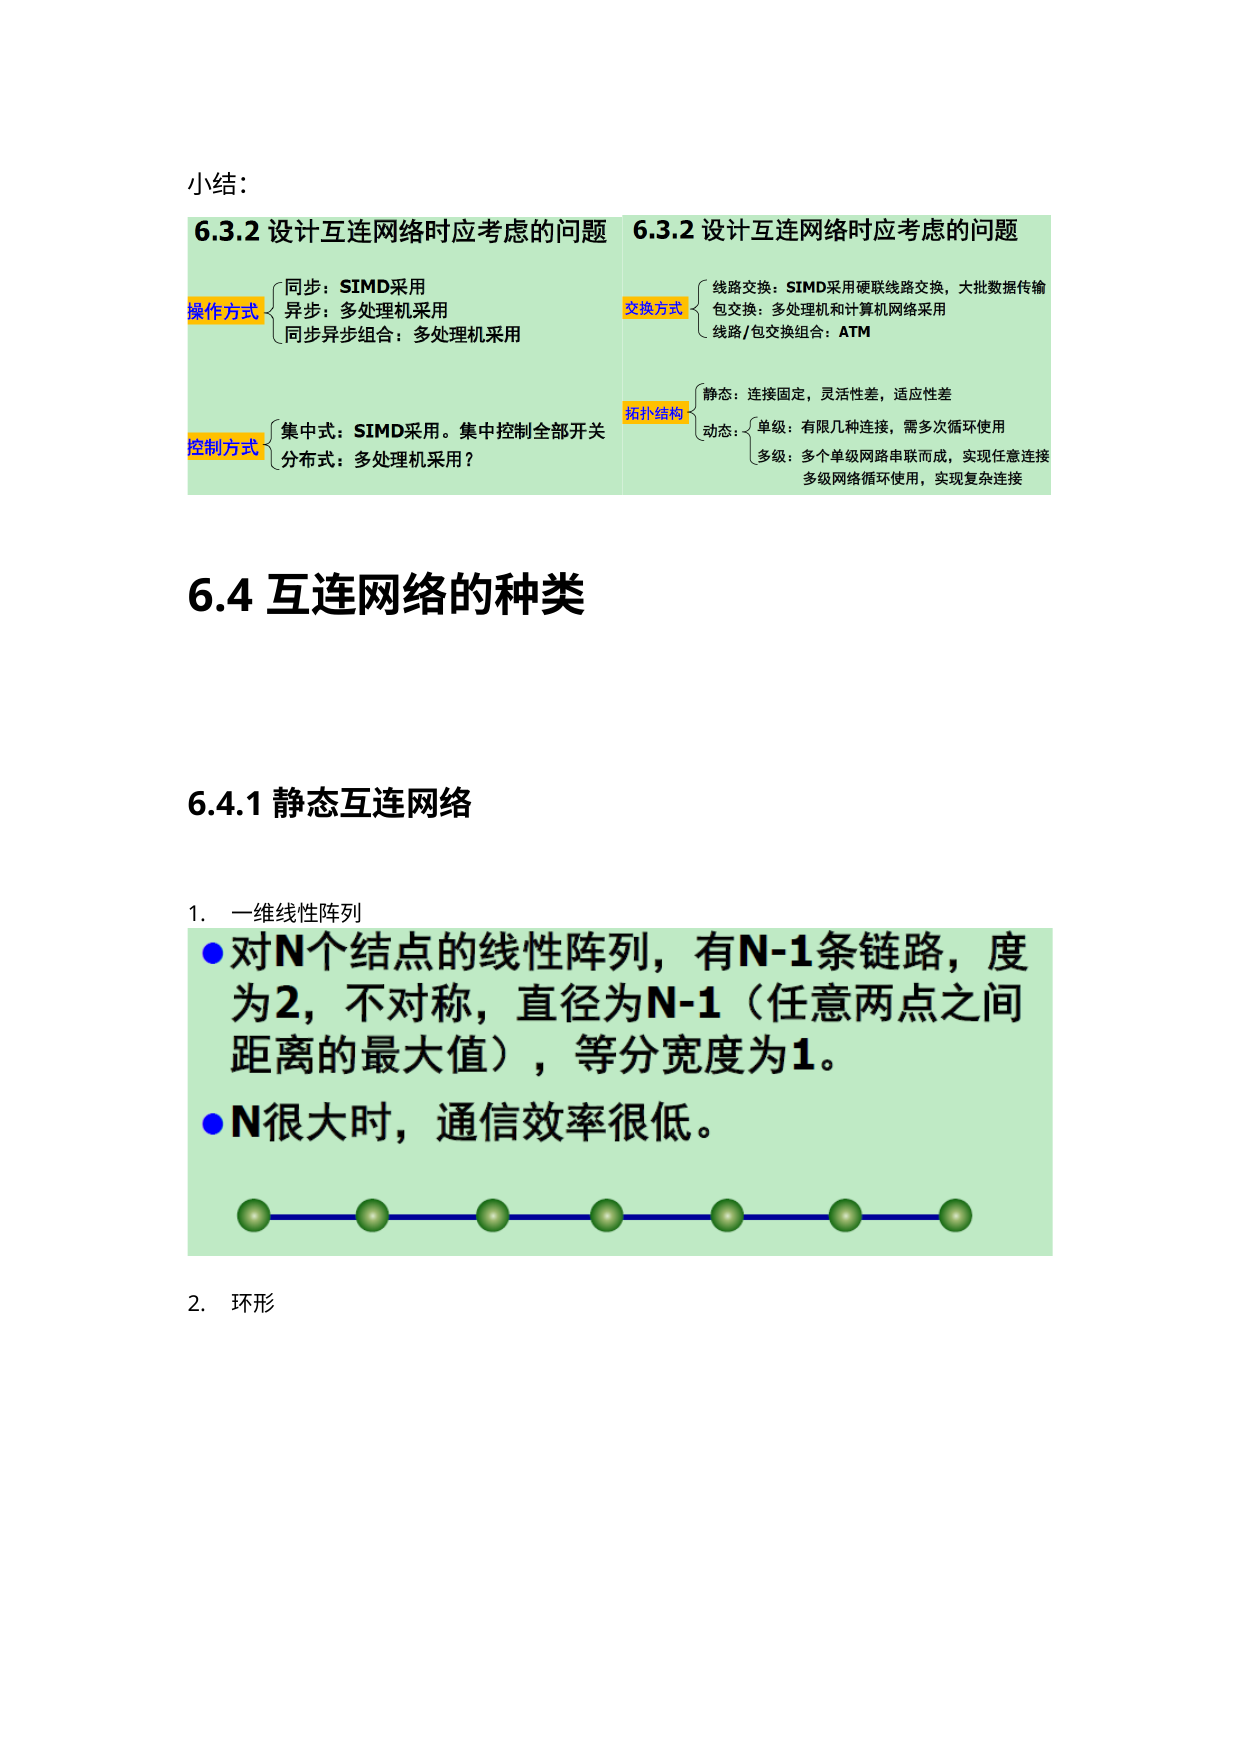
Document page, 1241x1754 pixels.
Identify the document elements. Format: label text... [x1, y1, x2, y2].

picture [187, 928, 1053, 1256]
subtitle 6.4 互连网络的种类 [187, 543, 1053, 640]
list 环形 [187, 1286, 1053, 1318]
subtitle 6.4.1 静态互连网络 [187, 768, 1053, 833]
list 一维线性阵列 [187, 896, 1053, 928]
text 小结： [187, 150, 1053, 215]
picture [187, 215, 1051, 495]
